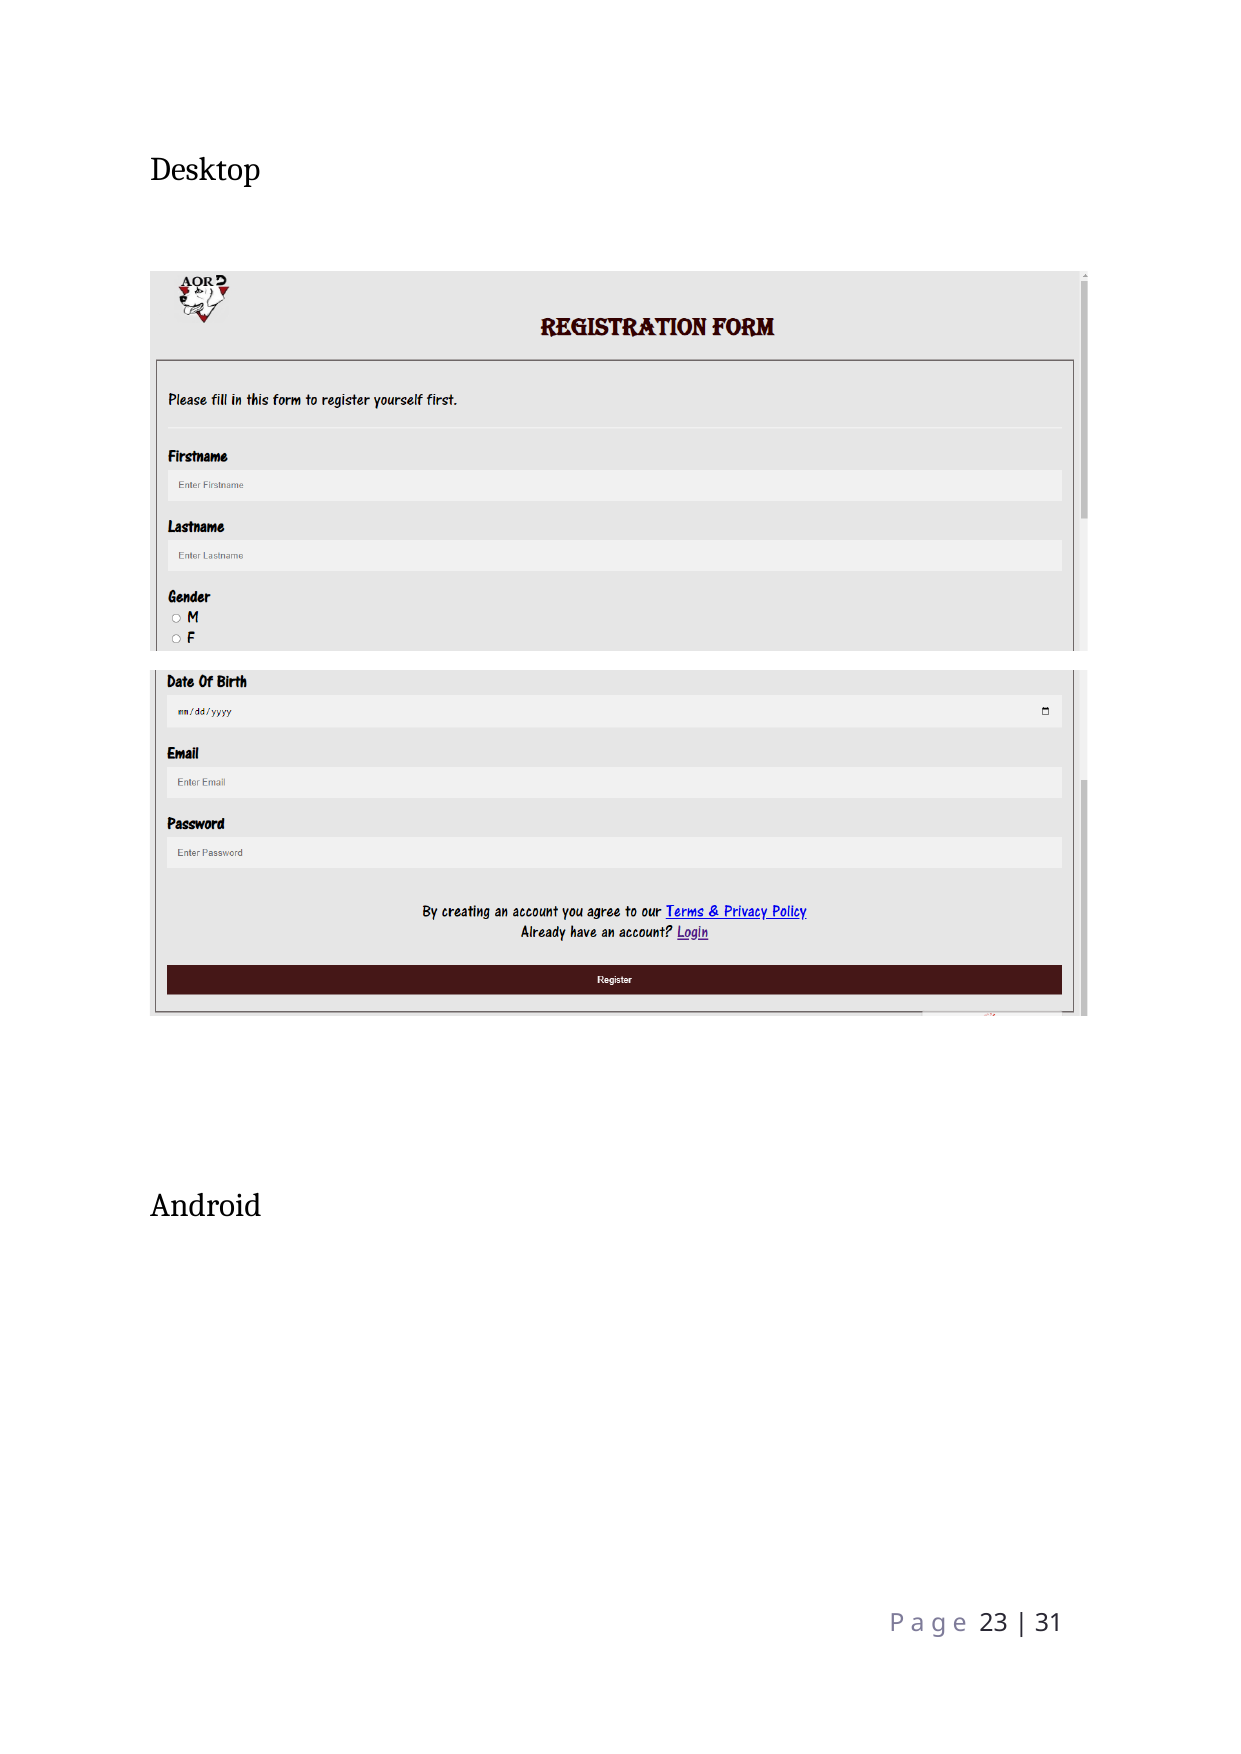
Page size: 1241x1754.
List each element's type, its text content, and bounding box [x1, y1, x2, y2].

text Android [150, 1187, 1090, 1225]
picture [149, 670, 1087, 1016]
picture [150, 271, 1087, 651]
text Desktop [150, 150, 1090, 188]
